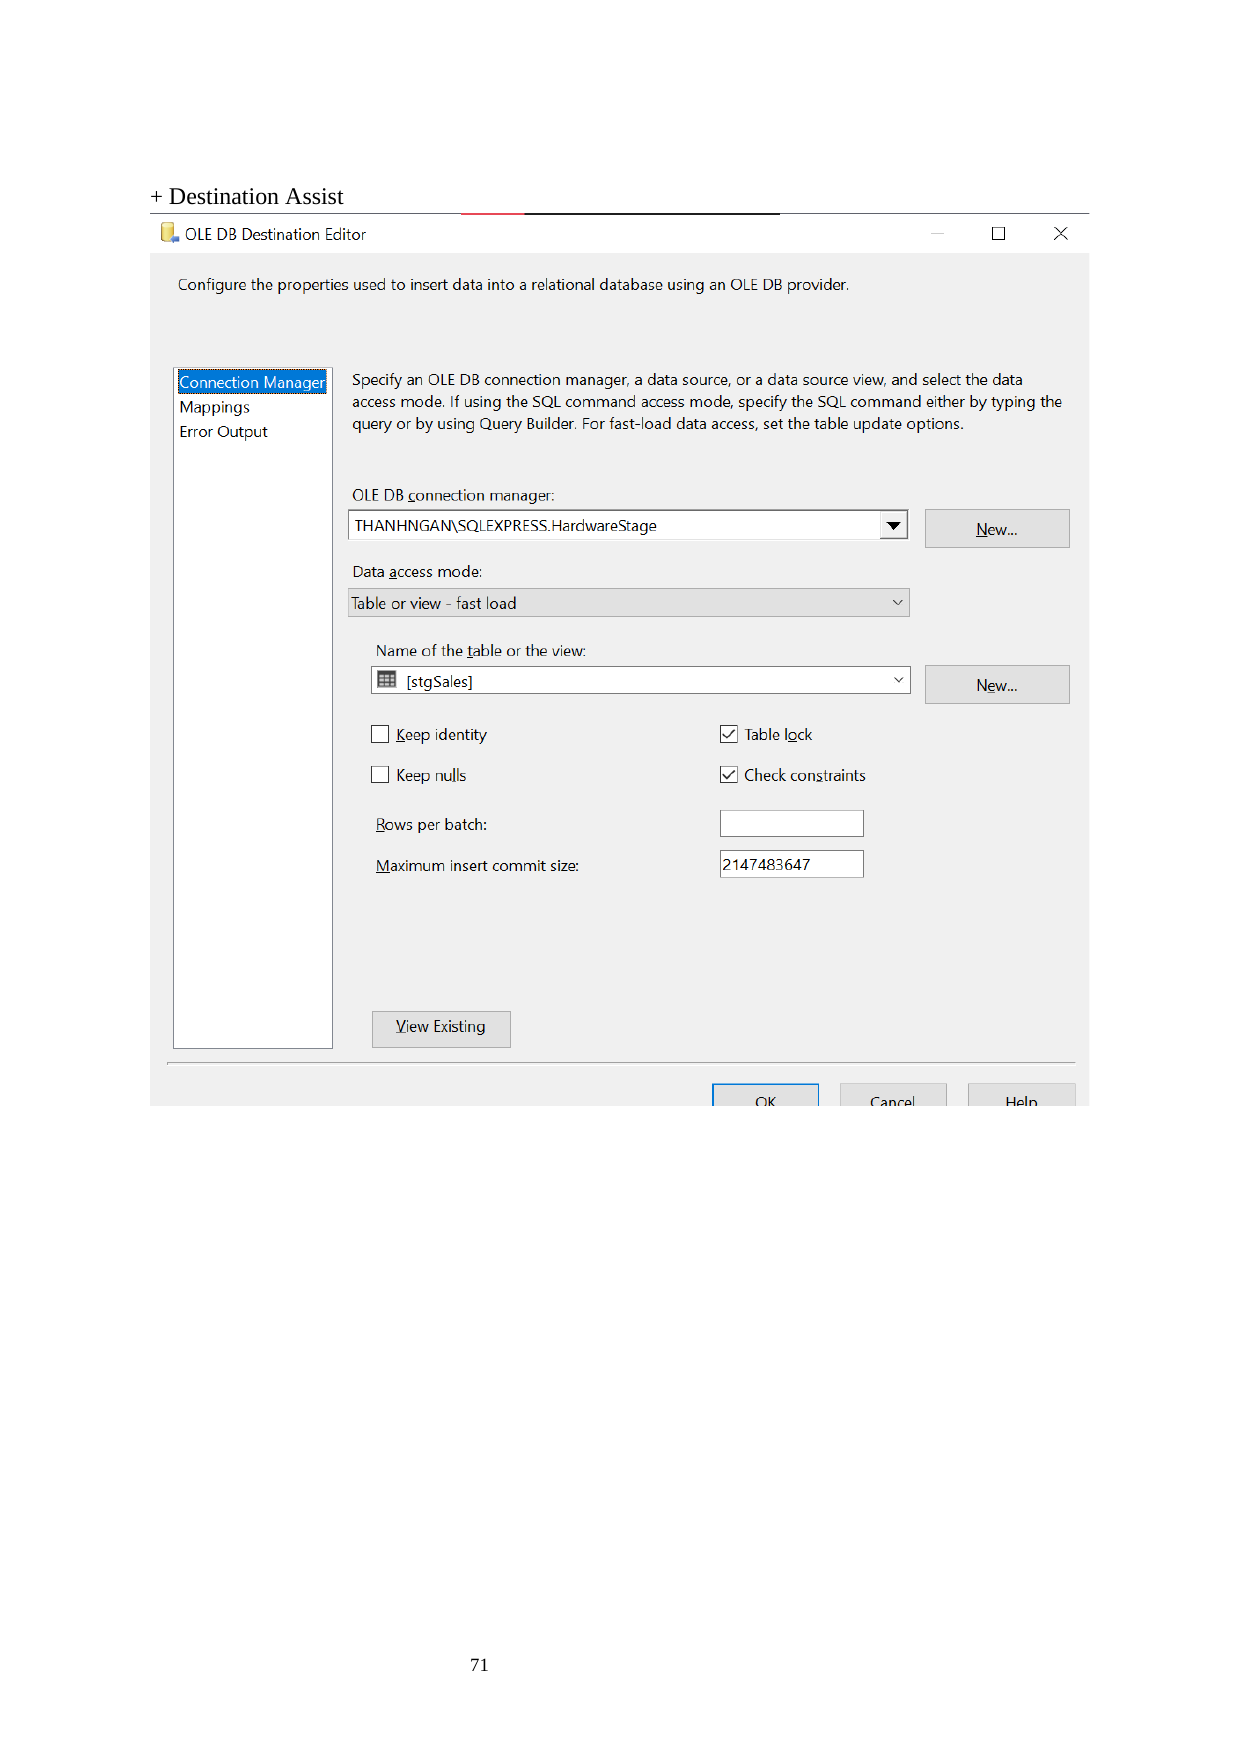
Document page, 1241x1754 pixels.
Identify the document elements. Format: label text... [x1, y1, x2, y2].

text + Destination Assist [150, 182, 1090, 210]
picture [150, 213, 1090, 1106]
